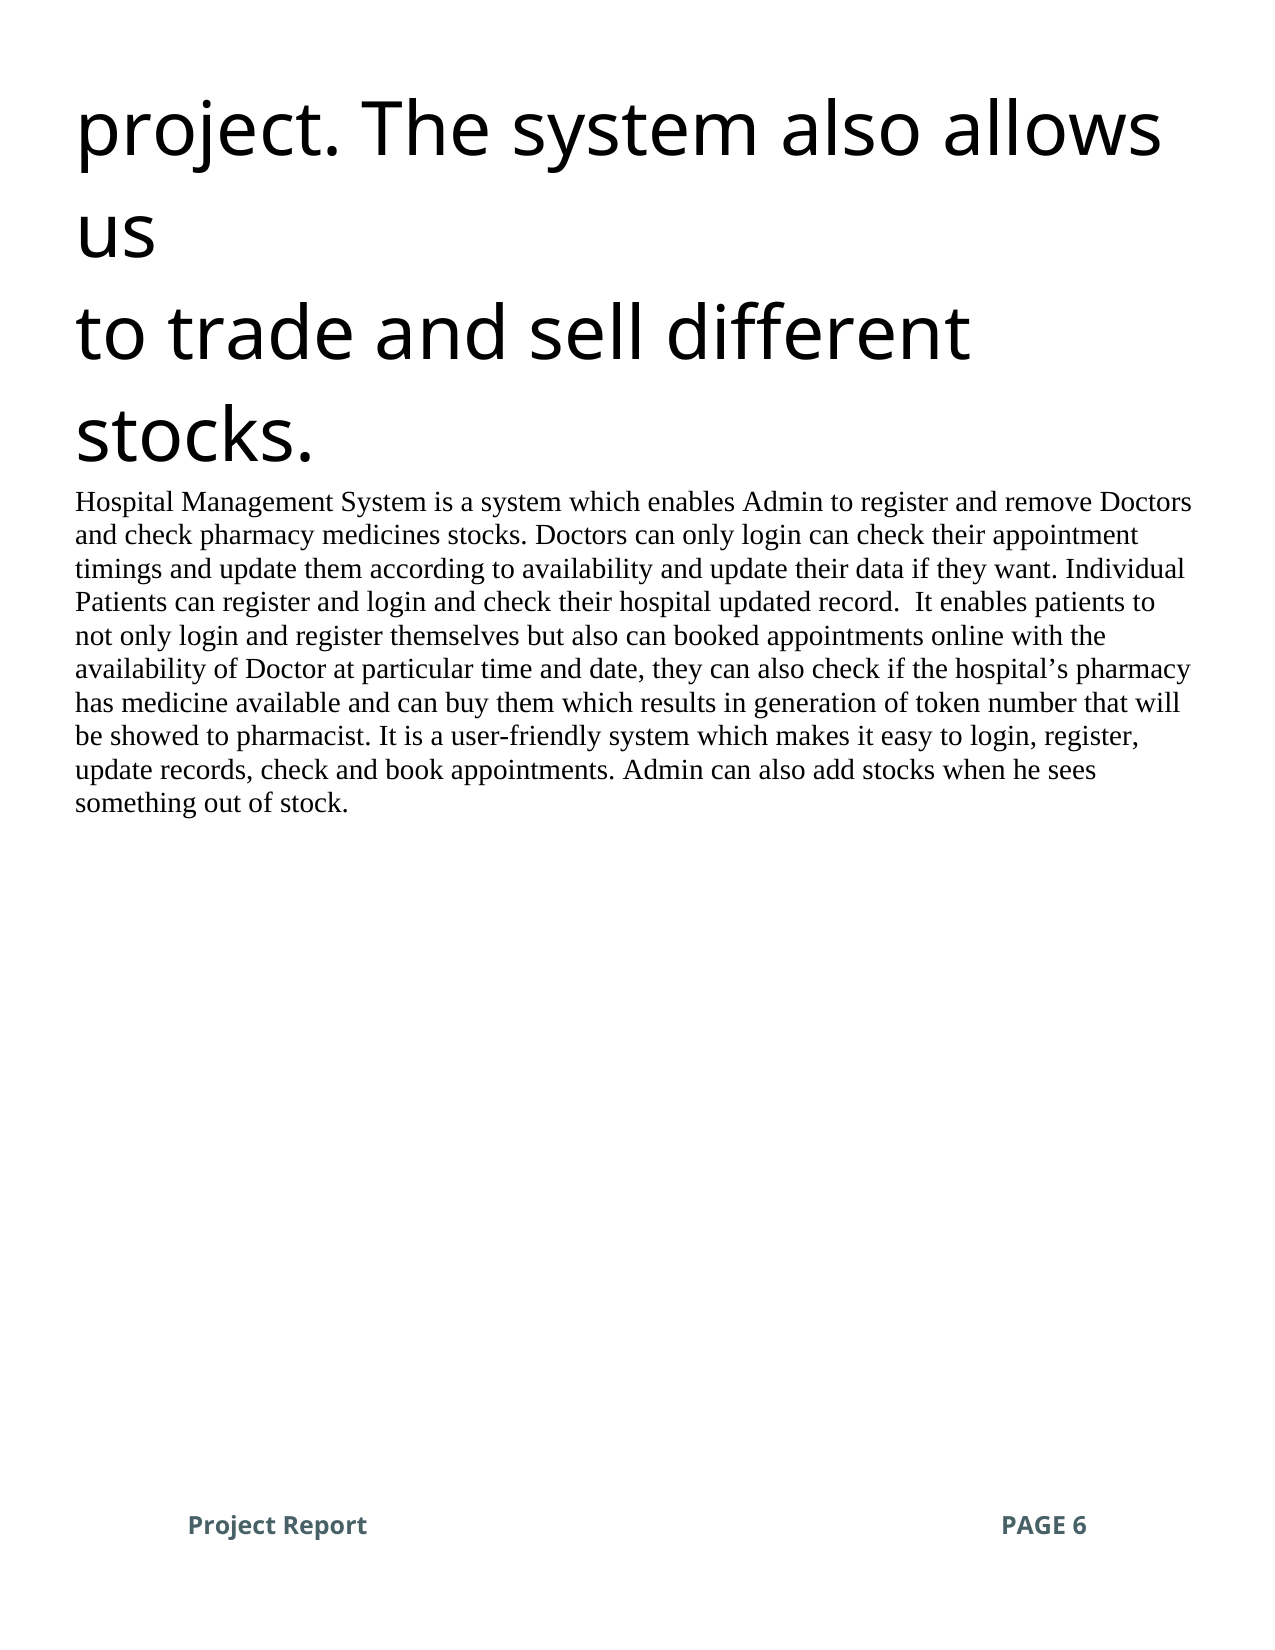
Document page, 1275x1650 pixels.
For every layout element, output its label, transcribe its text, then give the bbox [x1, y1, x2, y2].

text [75, 75, 1200, 279]
text to trade and sell different stocks. [75, 279, 1200, 484]
text Hospital Management System is a system which enables Admin to register and remove Doctors and check pharmacy medicines stocks. Doctors can only login can check their appointment timings and update them according to availability and update their data if they want. Individual Patients can register and login and check their hospital updated record. It enables patients to not only login and register themselves but also can booked appointments online with the availability of Doctor at particular time and date, they can also check if the hospital’s pharmacy has medicine available and can buy them which results in generation of token number that will be showed to pharmacist. It is a user-friendly system which makes it easy to login, register, update records, check and book appointments. Admin can also add stocks when he sees something out of stock. [75, 484, 1200, 819]
